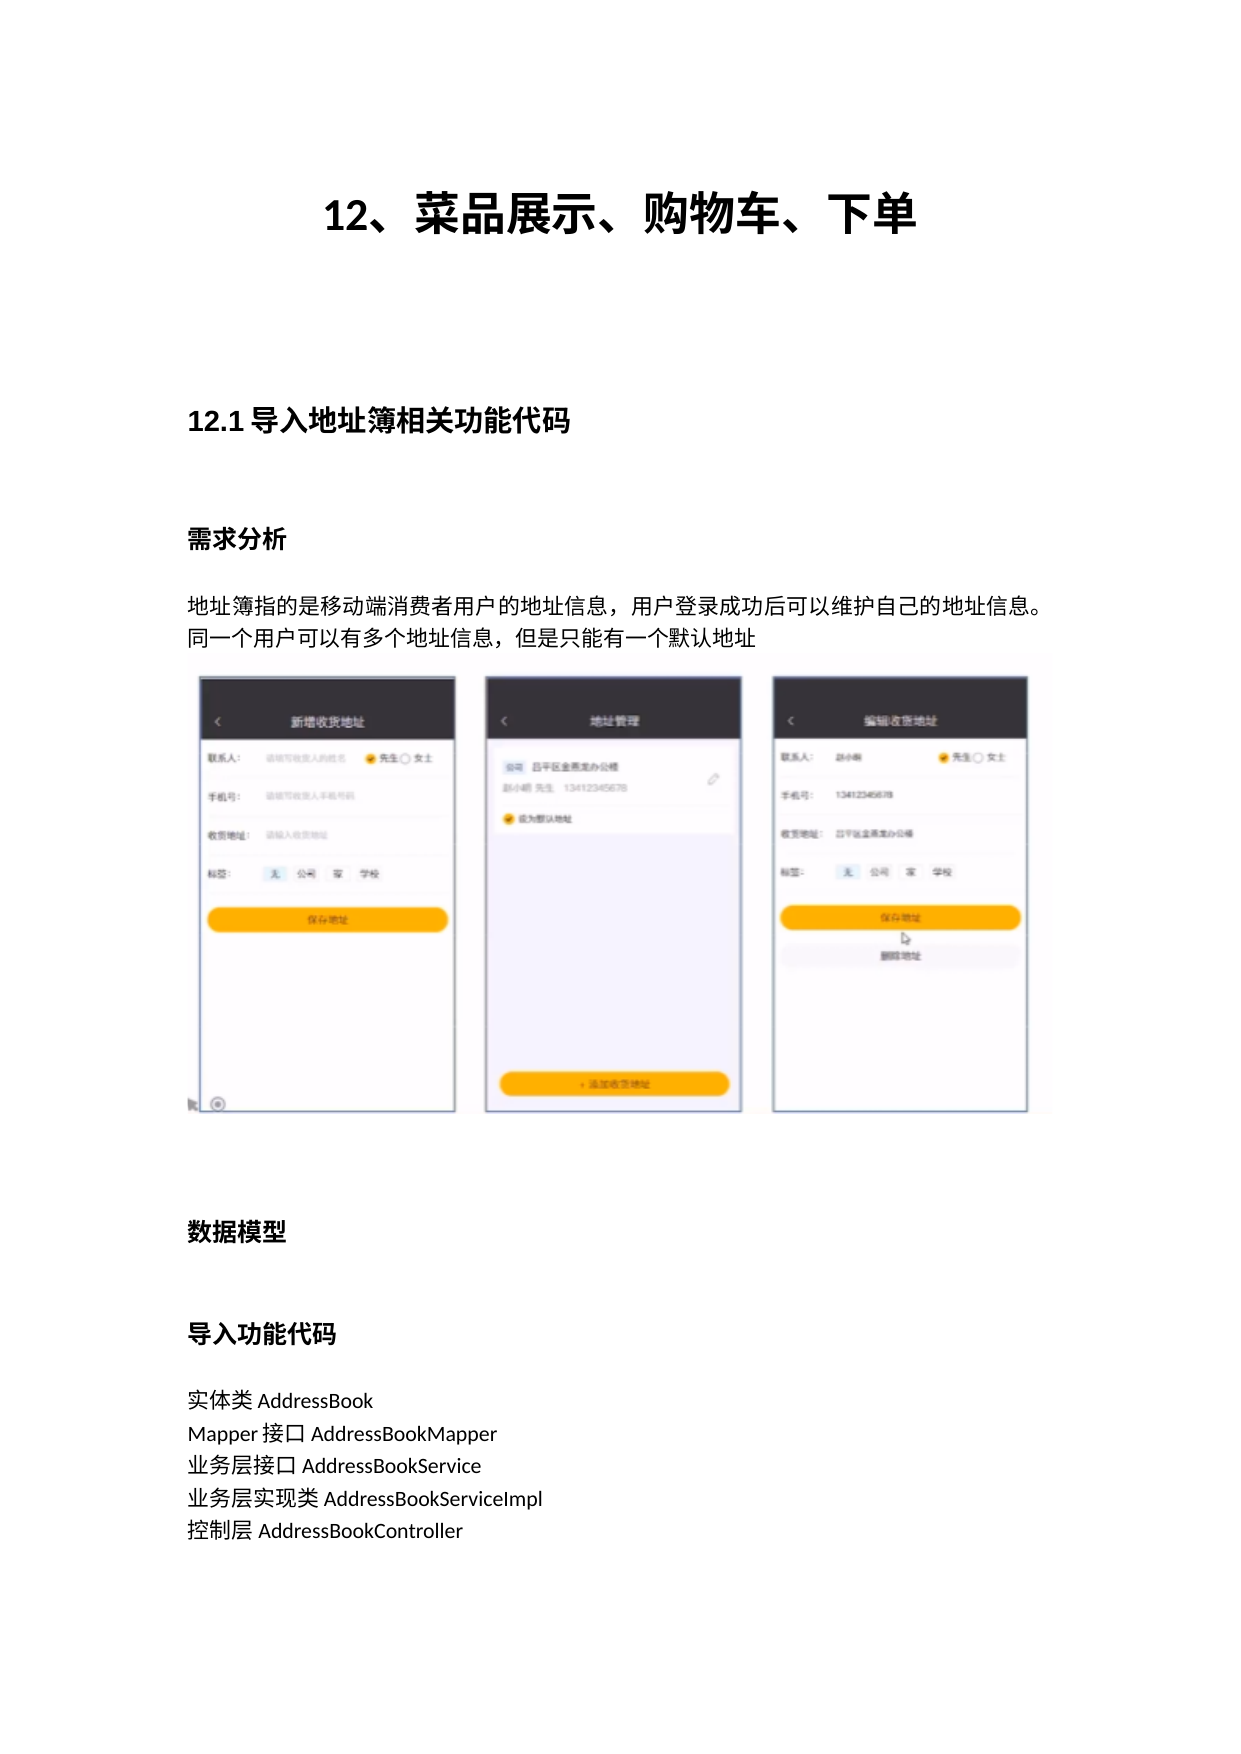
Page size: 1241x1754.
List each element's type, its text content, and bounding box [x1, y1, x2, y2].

subtitle 菜品展示、购物车、下单 [187, 162, 1053, 259]
text 实体类AddressBook [187, 1383, 1053, 1416]
picture [187, 653, 1053, 1114]
text Mapper接口AddressBookMapper [187, 1416, 1053, 1448]
subtitle 需求分析 [187, 505, 1053, 570]
subtitle 导入功能代码 [187, 1300, 1053, 1365]
text 业务层实现类 AddressBookServiceImpl [187, 1481, 1053, 1513]
text 业务层接口 AddressBookService [187, 1448, 1053, 1481]
subtitle 12.1导入地址簿相关功能代码 [187, 387, 1053, 452]
text 地址簿指的是移动端消费者用户的地址信息，用户登录成功后可以维护自己的地址信息。同一个用户可以有多个地址信息，但是只能有一个默认地址 [187, 588, 1053, 653]
subtitle 数据模型 [187, 1198, 1053, 1263]
text 控制层 AddressBookController [187, 1513, 1053, 1546]
